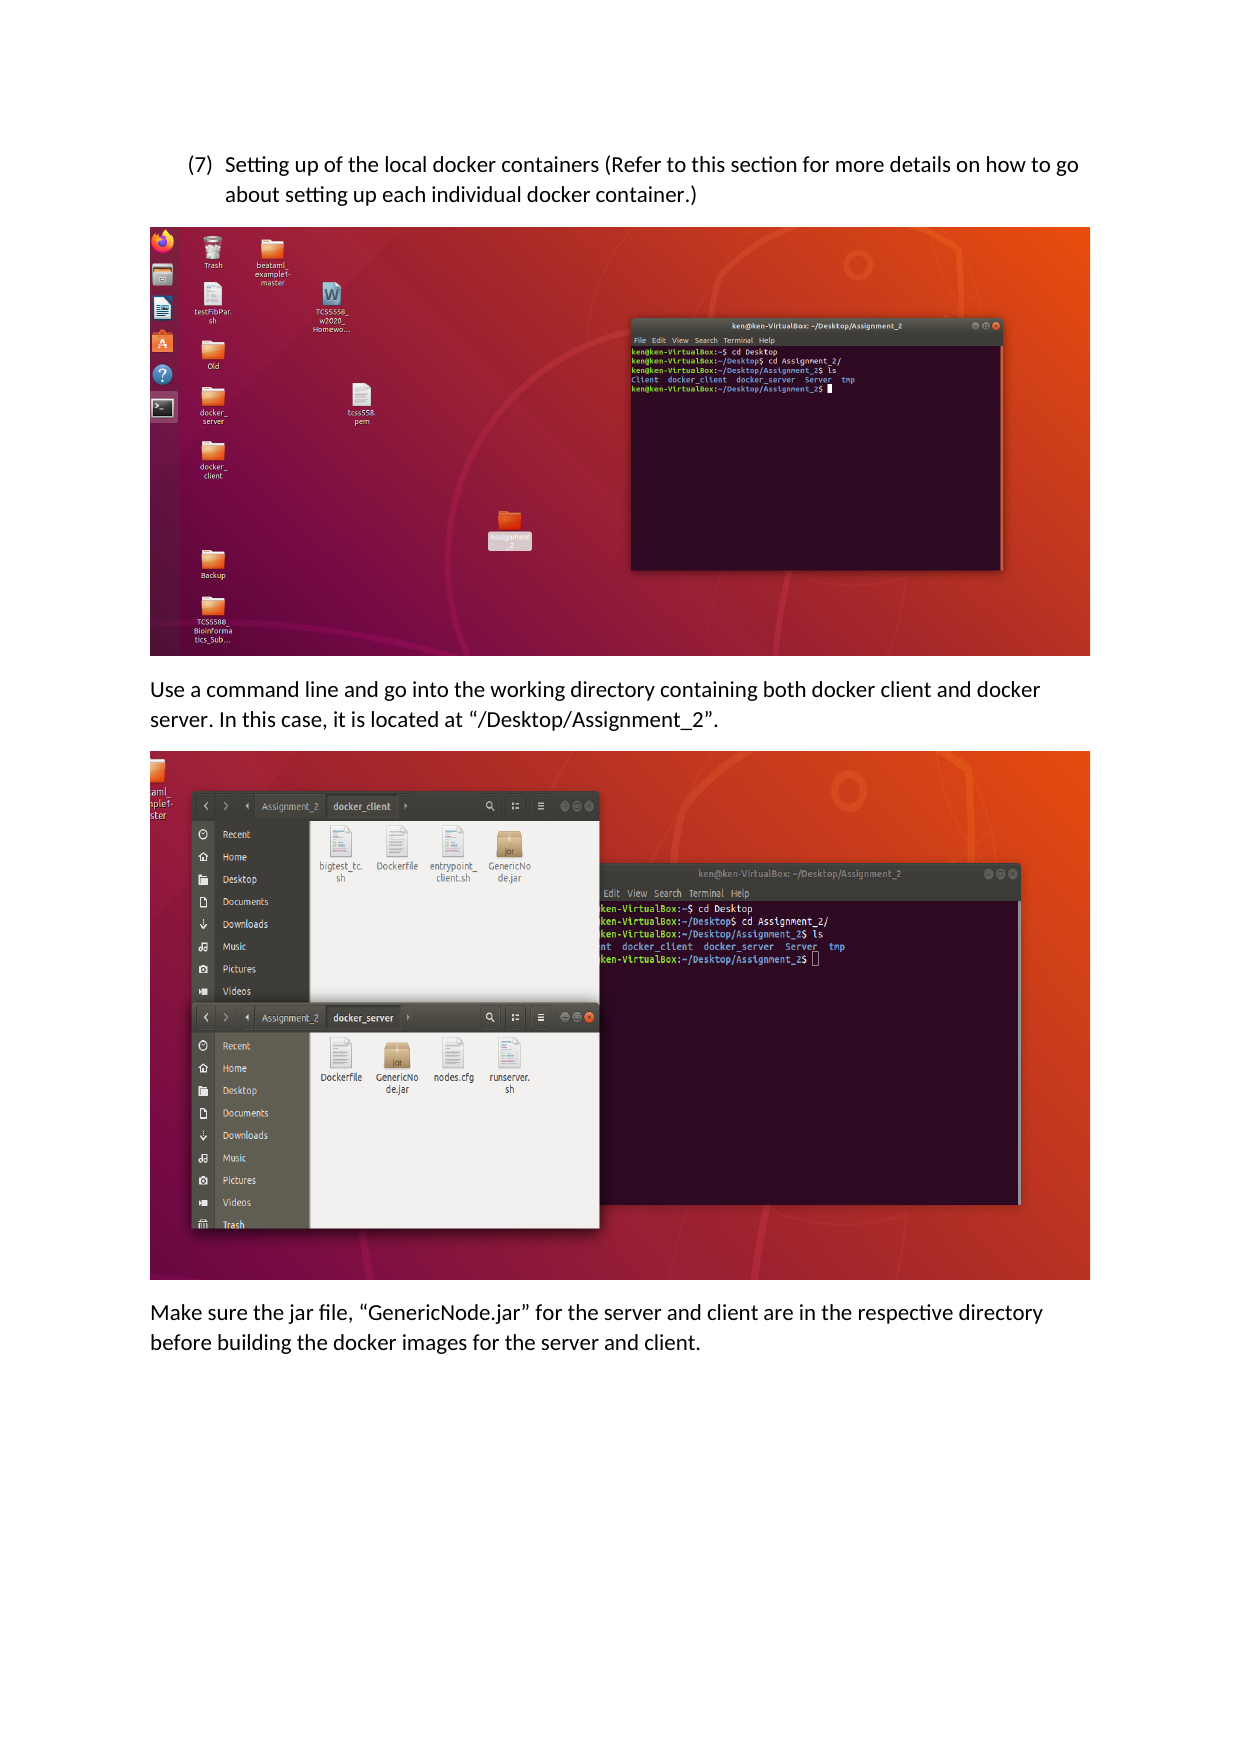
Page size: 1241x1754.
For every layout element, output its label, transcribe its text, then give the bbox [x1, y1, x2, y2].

text Use a command line and go into the working directory containing both docker client and docker server. In this case, it is located at “/Desktop/Assignment_2”. [150, 675, 1090, 733]
picture [150, 751, 1091, 1280]
text Make sure the jar file, “GenericNode.jar” for the server and client are in the respective directory before building the docker images for the server and client. [150, 1298, 1090, 1356]
list Setting up of the local docker containers (Refer to this section for more details on how to go about setting up each individual docker container.) [187, 150, 1090, 208]
picture [150, 227, 1091, 656]
